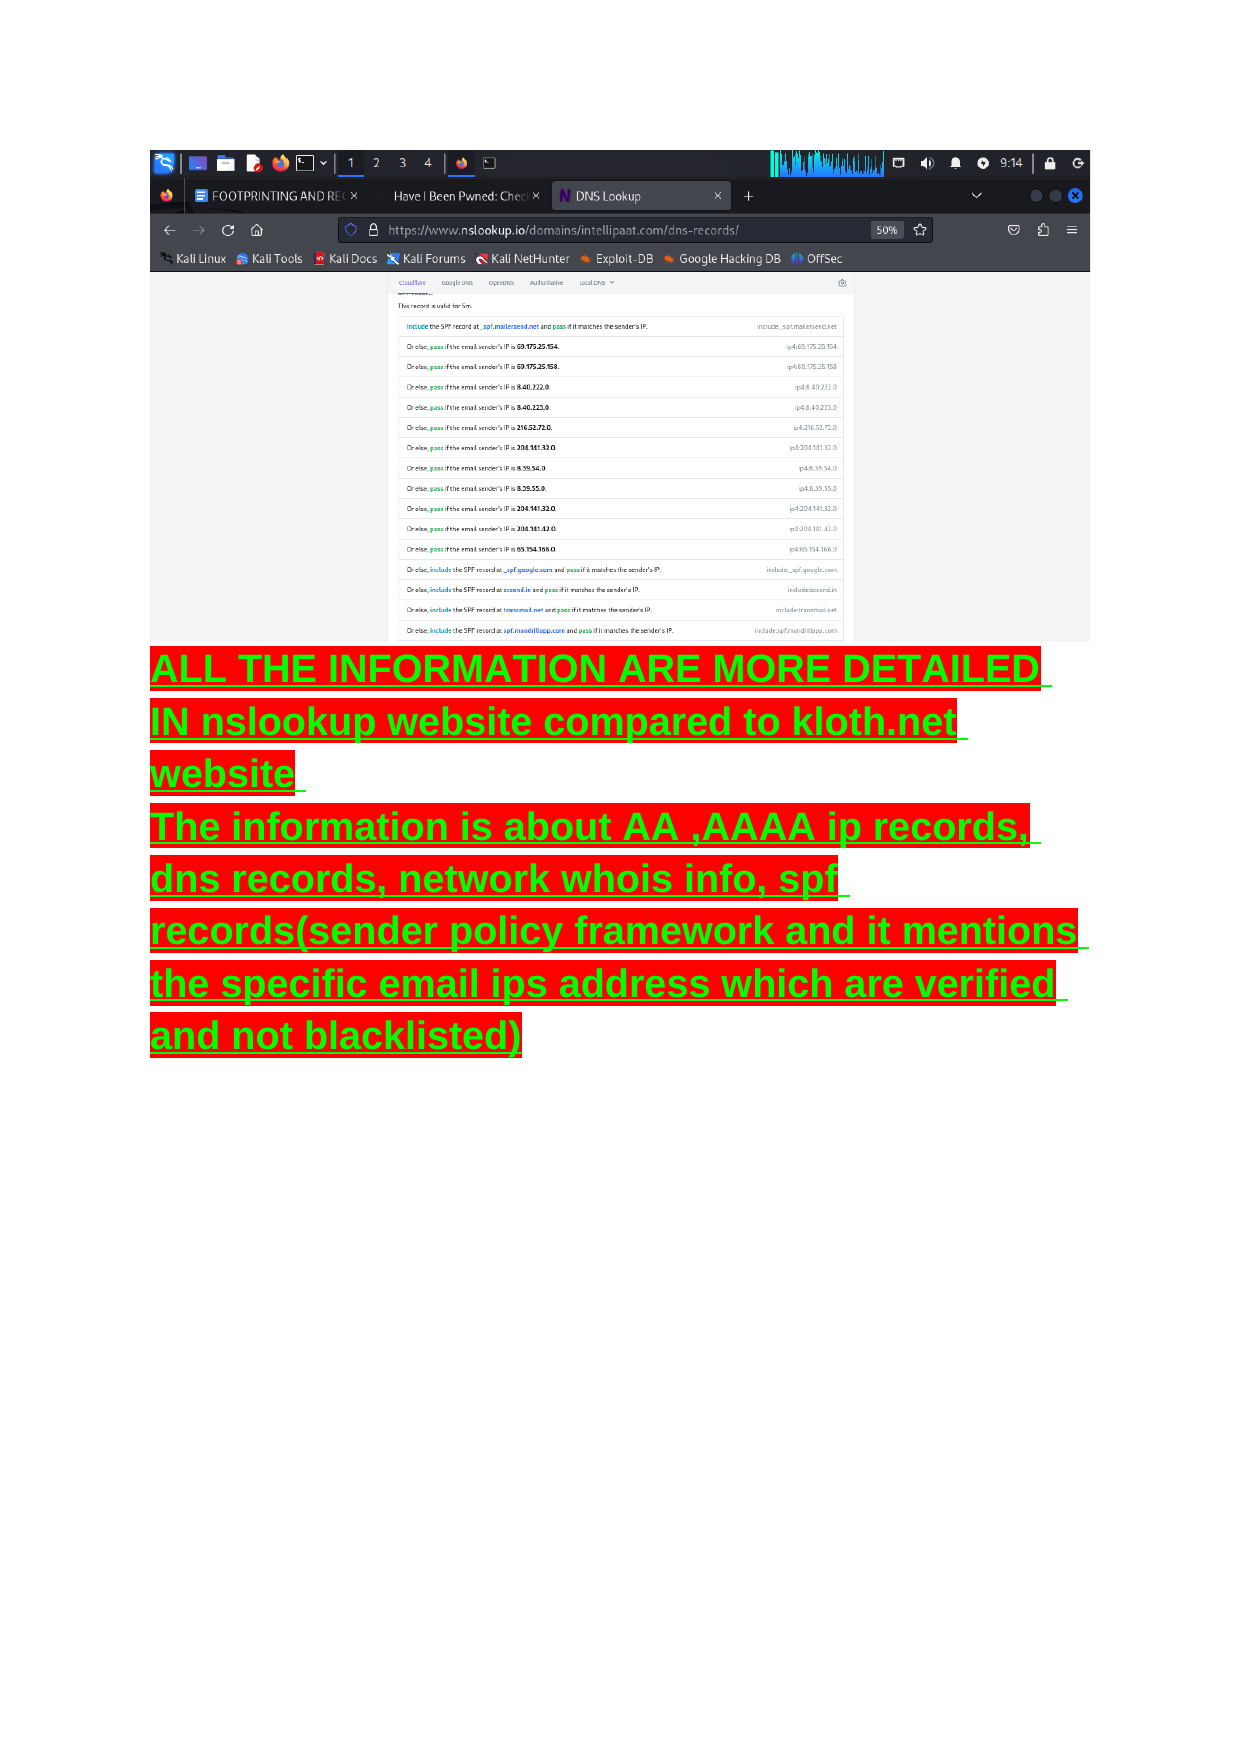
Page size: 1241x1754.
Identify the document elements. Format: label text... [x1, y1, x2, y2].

text The information is about AA ,AAAA ip records, dns records, network whois info, spf records(sender policy framework and it mentions the specific email ips address which are verified and not blacklisted) [150, 803, 1090, 1058]
picture [150, 150, 1091, 642]
text ALL THE INFORMATION ARE MORE DETAILED IN nslookup website compared to kloth.net website [150, 646, 1090, 796]
